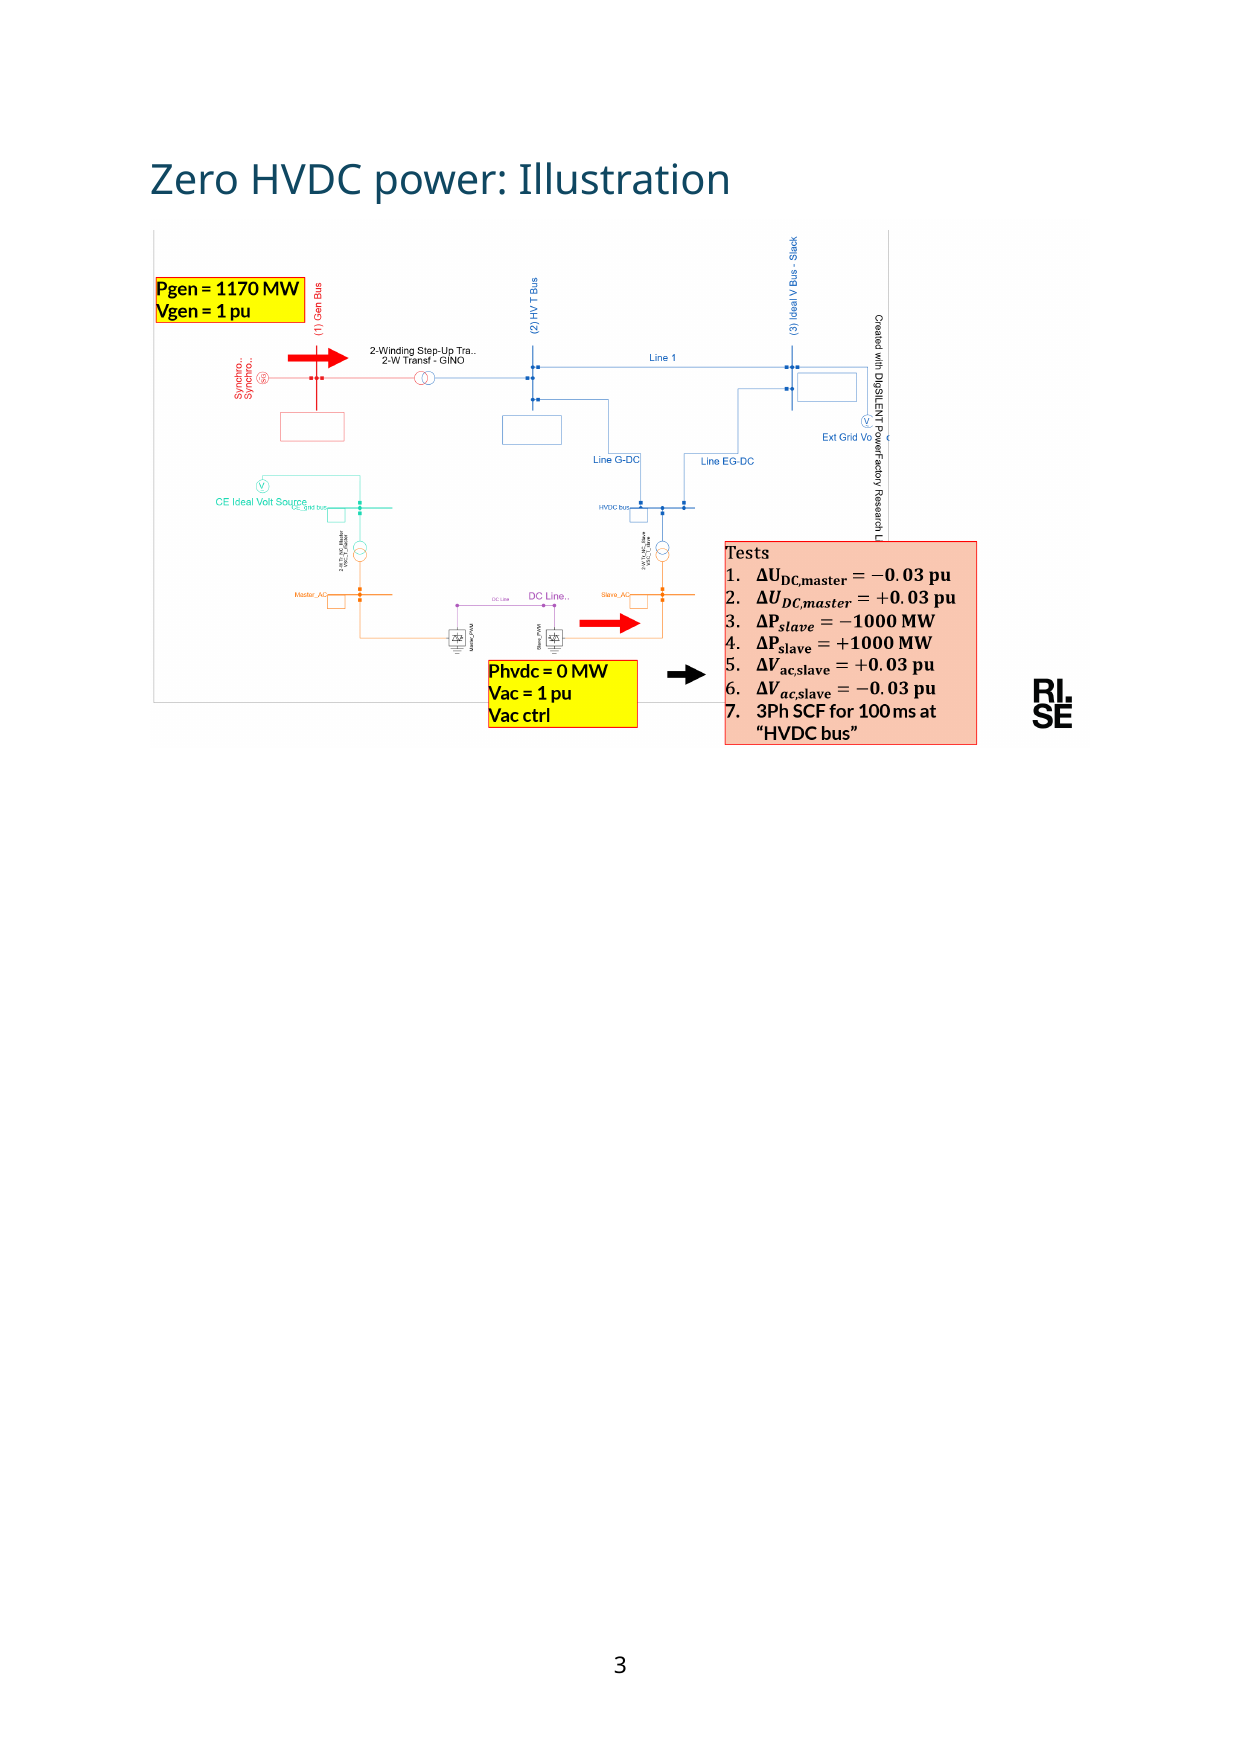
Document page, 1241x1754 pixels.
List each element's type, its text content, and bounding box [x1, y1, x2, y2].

subtitle Zero HVDC power: Illustration [150, 150, 1090, 207]
picture [150, 219, 1091, 748]
